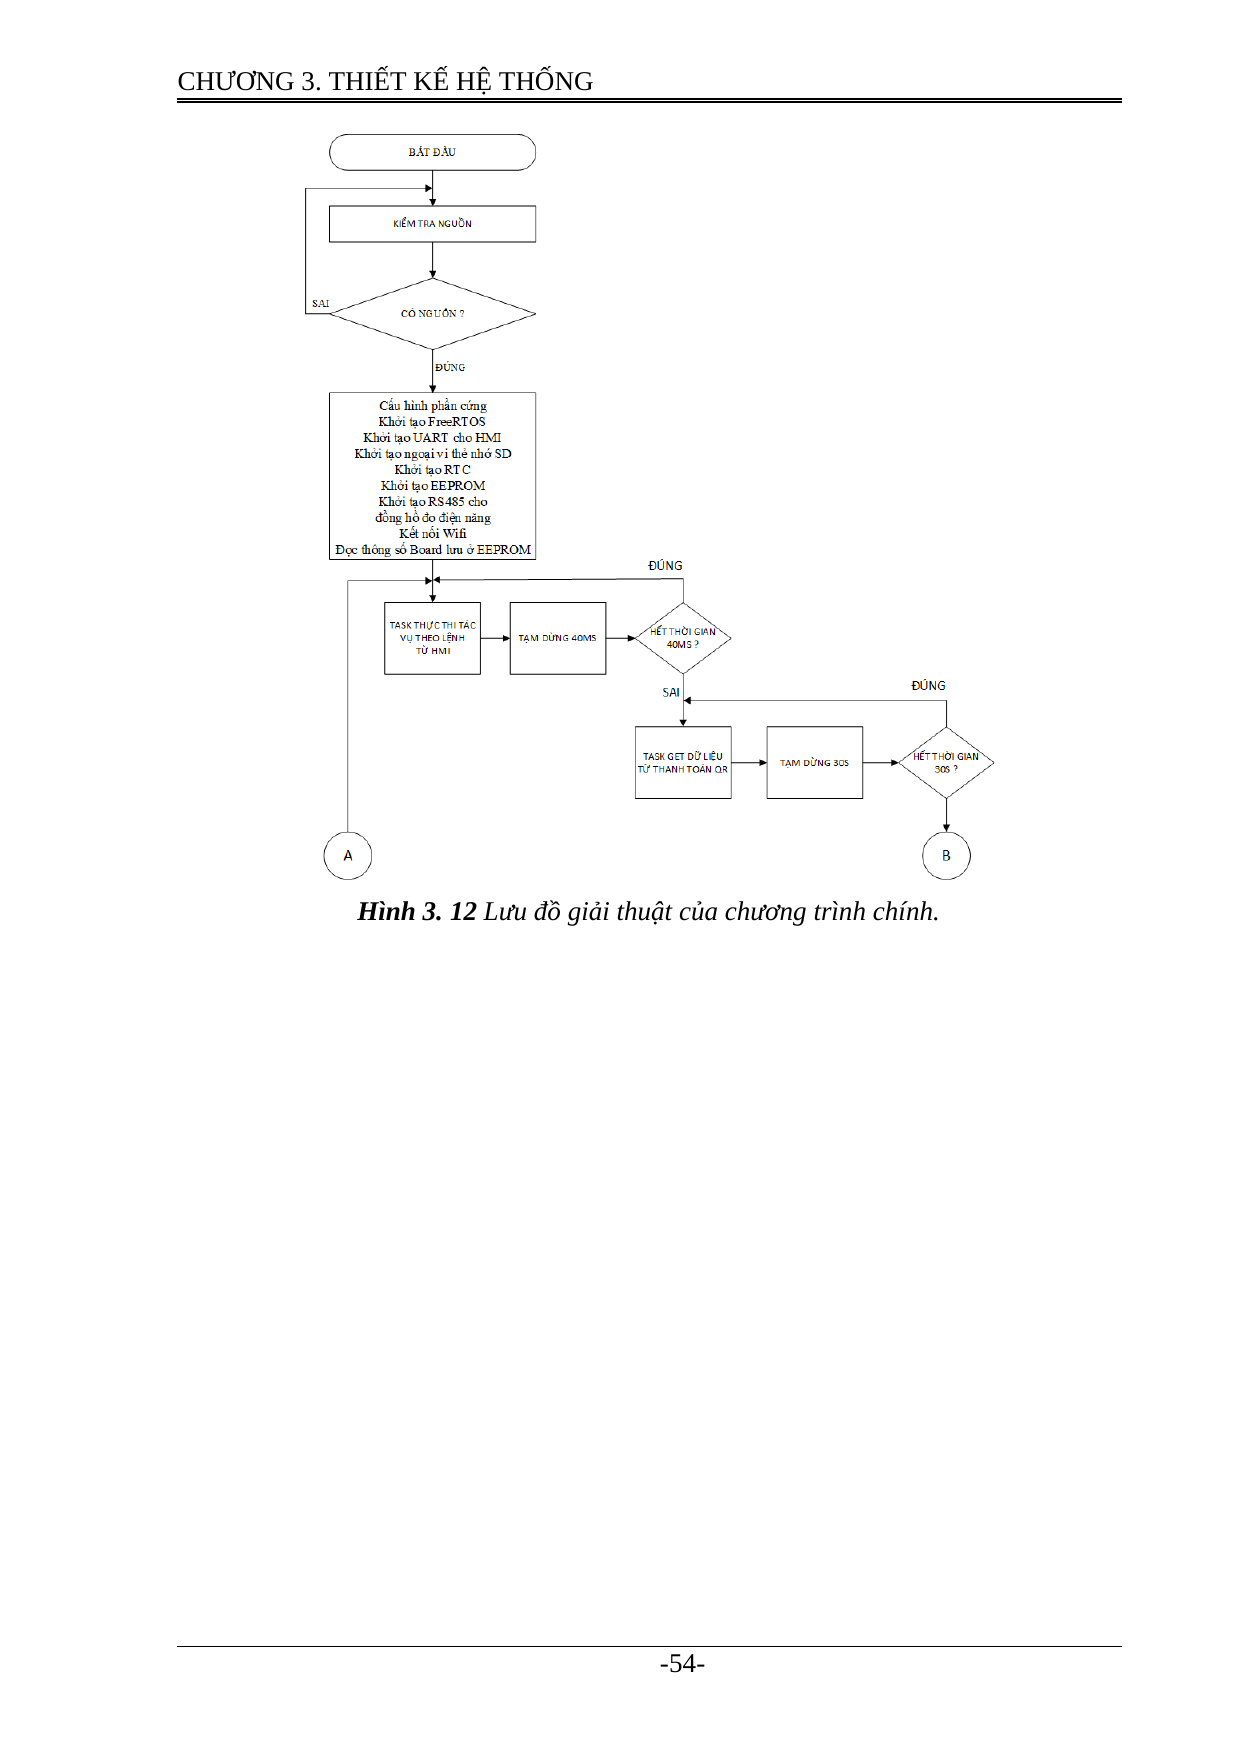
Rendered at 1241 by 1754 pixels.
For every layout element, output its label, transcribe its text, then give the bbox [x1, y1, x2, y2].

text Hình 3. 12 Lưu đồ giải thuật của chương trình chính. [177, 895, 1122, 926]
picture [305, 134, 995, 880]
